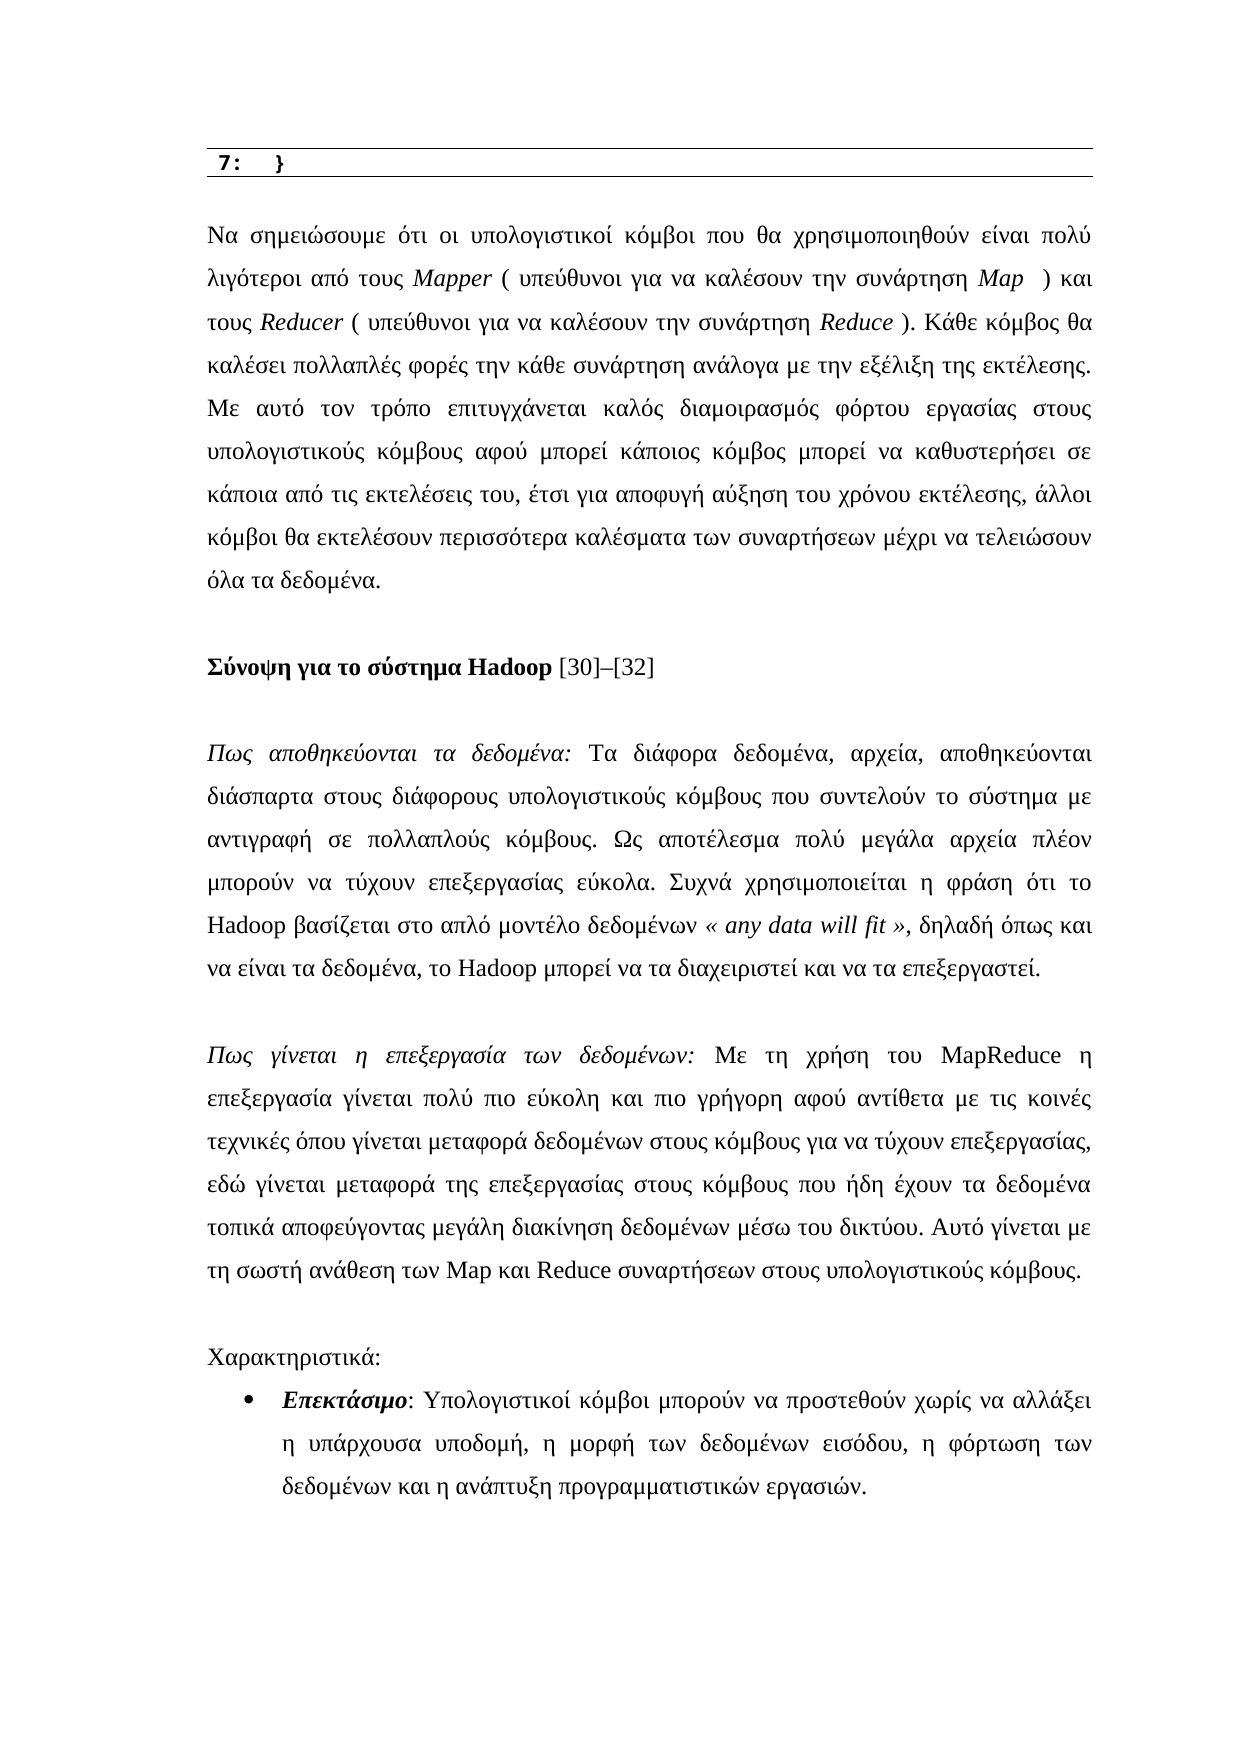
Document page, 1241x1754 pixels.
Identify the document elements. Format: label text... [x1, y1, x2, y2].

text Πως γίνεται η επεξεργασία των δεδομένων: Με τη χρήση του MapReduce η επεξεργασία γίνεται πολύ πιο εύκολη και πιο γρήγορη αφού αντίθετα με τις κοινές τεχνικές όπου γίνεται μεταφορά δεδομένων στους κόμβους για να τύχουν επεξεργασίας, εδώ γίνεται μεταφορά της επεξεργασίας στους κόμβους που ήδη έχουν τα δεδομένα τοπικά αποφεύγοντας μεγάλη διακίνηση δεδομένων μέσω του δικτύου. Αυτό γίνεται με τη σωστή ανάθεση των Map και Reduce συναρτήσεων στους υπολογιστικούς κόμβους. [207, 1040, 1092, 1284]
text Χαρακτηριστικά: [207, 1342, 1092, 1370]
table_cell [207, 149, 262, 176]
text Να σημειώσουμε ότι οι υπολογιστικοί κόμβοι που θα χρησιμοποιηθούν είναι πολύ λιγότεροι από τους Mapper ( υπεύθυνοι για να καλέσουν την συνάρτηση Map ) και τους Reducer ( υπεύθυνοι για να καλέσουν την συνάρτηση Reduce ). Κάθε κόμβος θα καλέσει πολλαπλές φορές την κάθε συνάρτηση ανάλογα με την εξέλιξη της εκτέλεσης. Με αυτό τον τρόπο επιτυγχάνεται καλός διαμοιρασμός φόρτου εργασίας στους υπολογιστικούς κόμβους αφού μπορεί κάποιος κόμβος μπορεί να καθυστερήσει σε κάποια από τις εκτελέσεις του, έτσι για αποφυγή αύξηση του χρόνου εκτέλεσης, άλλοι κόμβοι θα εκτελέσουν περισσότερα καλέσματα των συναρτήσεων μέχρι να τελειώσουν όλα τα δεδομένα. [207, 220, 1092, 594]
list Επεκτάσιμο: Υπολογιστικοί κόμβοι μπορούν να προστεθούν χωρίς να αλλάξει η υπάρχουσα υποδομή, η μορφή των δεδομένων εισόδου, η φόρτωση των δεδομένων και η ανάπτυξη προγραμματιστικών εργασιών. [244, 1385, 1092, 1500]
text Πως αποθηκεύονται τα δεδομένα: Τα διάφορα δεδομένα, αρχεία, αποθηκεύονται διάσπαρτα στους διάφορους υπολογιστικούς κόμβους που συντελούν το σύστημα με αντιγραφή σε πολλαπλούς κόμβους. Ως αποτέλεσμα πολύ μεγάλα αρχεία πλέον μπορούν να τύχουν επεξεργασίας εύκολα. Συχνά χρησιμοποιείται η φράση ότι το Hadoop βασίζεται στο απλό μοντέλο δεδομένων « any data will fit », δηλαδή όπως και να είναι τα δεδομένα, το Hadoop μπορεί να τα διαχειριστεί και να τα επεξεργαστεί. [207, 738, 1092, 982]
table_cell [262, 149, 1092, 176]
text Σύνοψη για το σύστημα Hadoop [30]–[32] [207, 652, 1092, 680]
